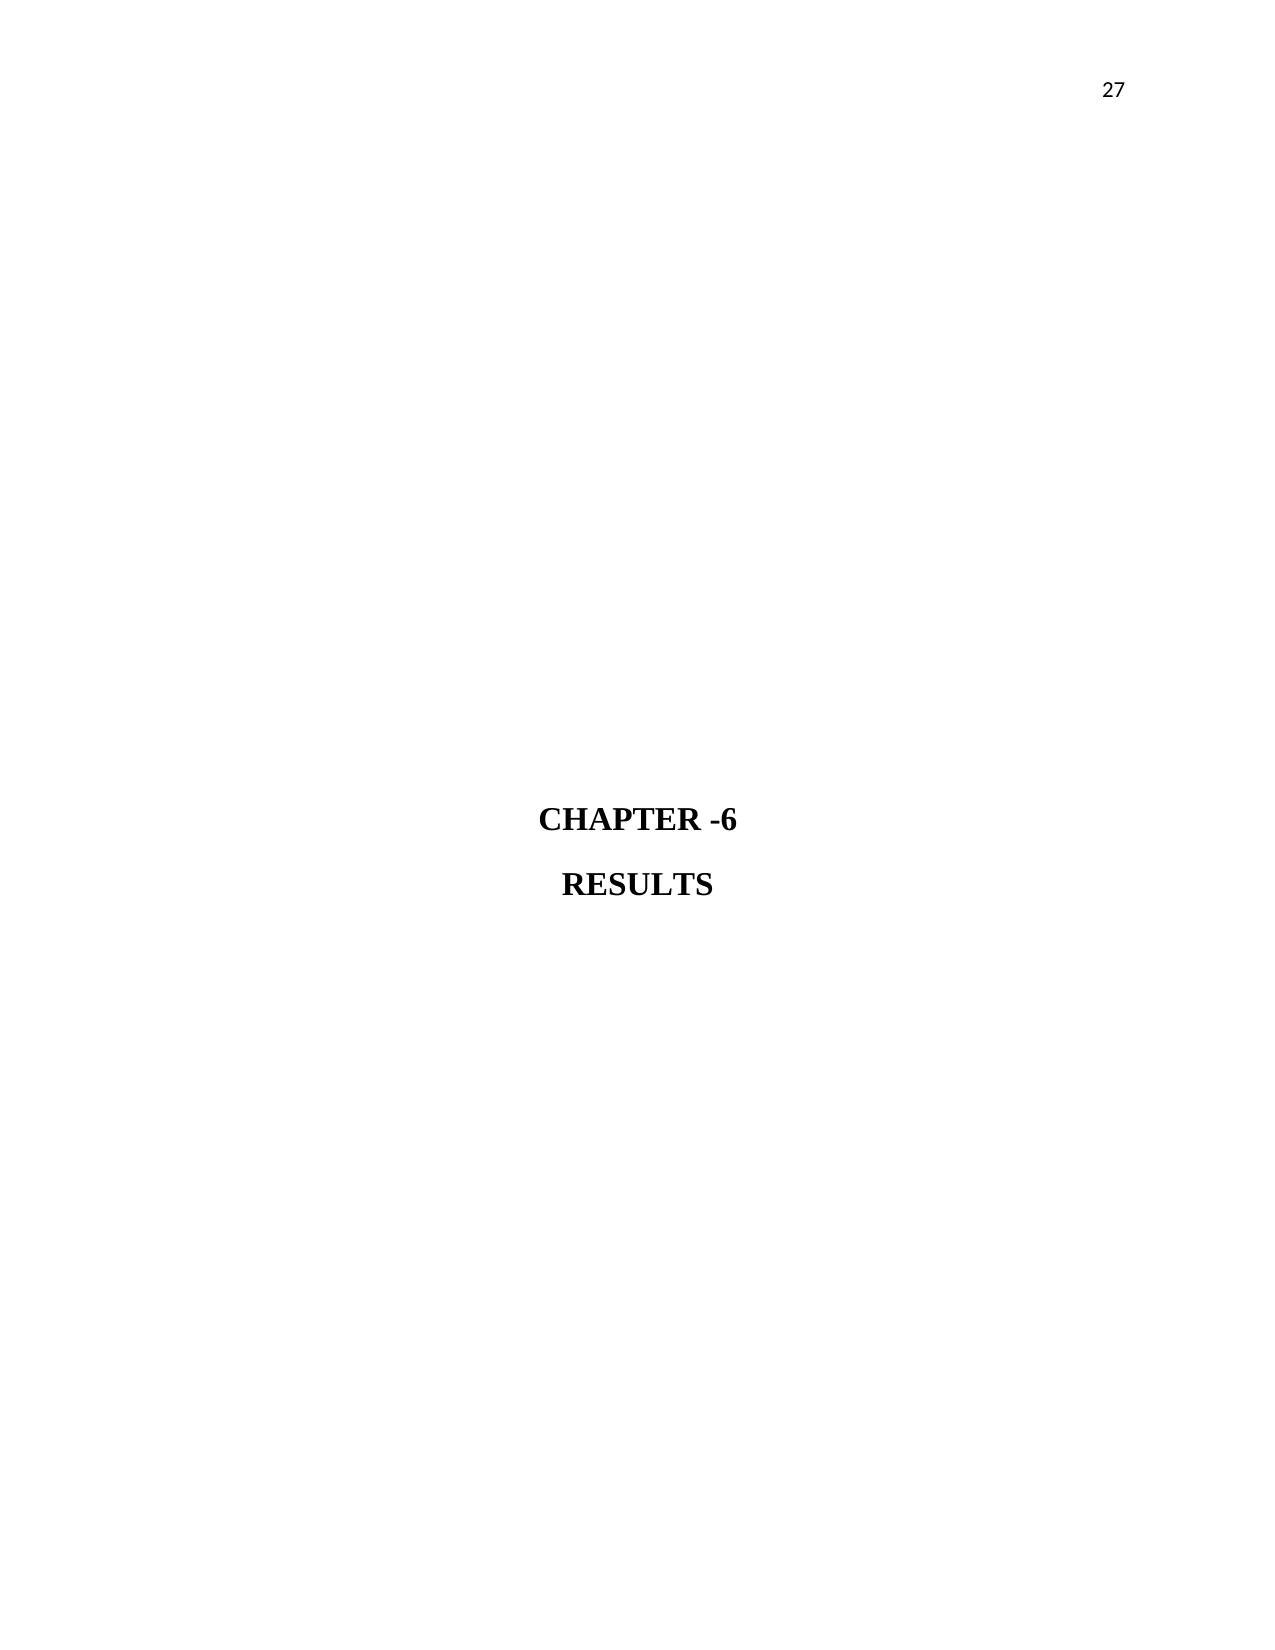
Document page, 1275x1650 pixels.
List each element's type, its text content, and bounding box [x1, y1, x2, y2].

text CHAPTER -6 [150, 799, 1125, 837]
text RESULTS [150, 864, 1125, 902]
